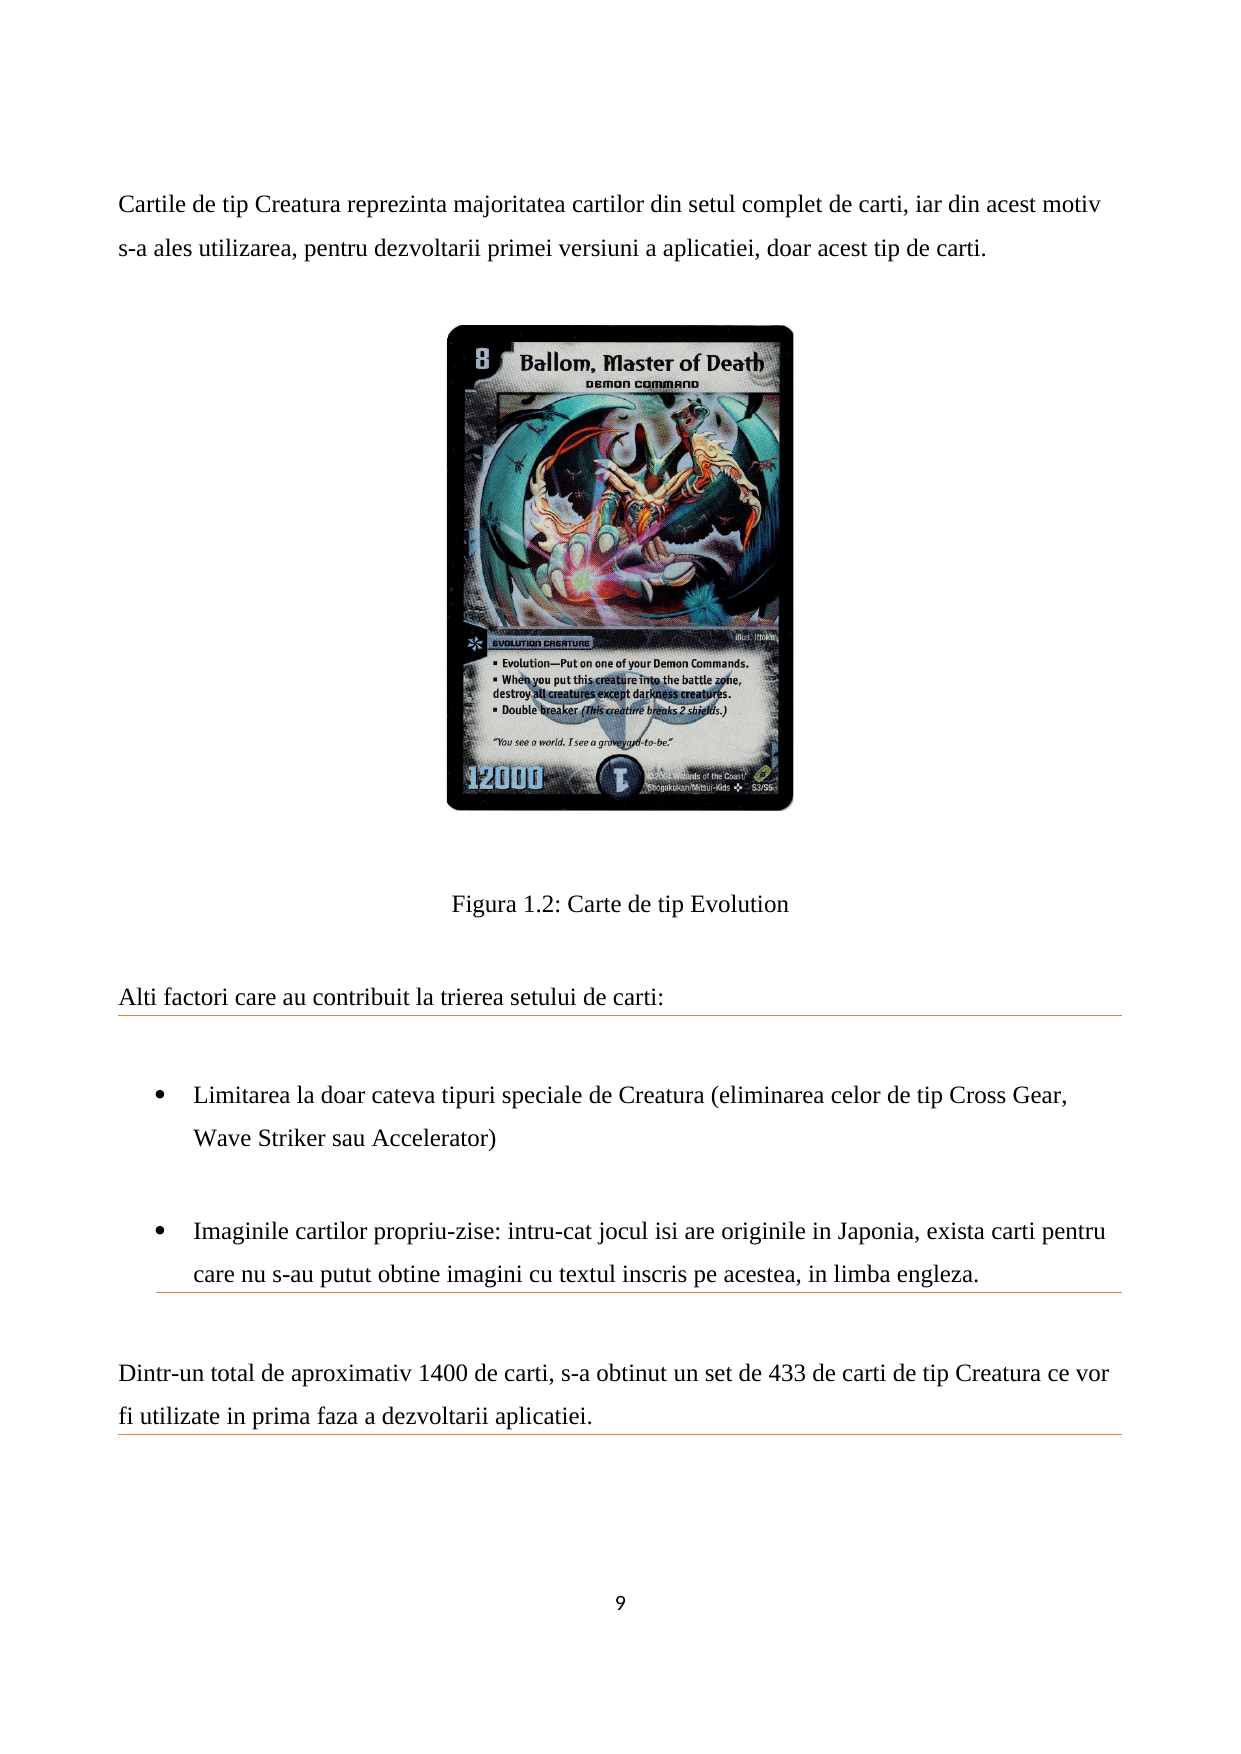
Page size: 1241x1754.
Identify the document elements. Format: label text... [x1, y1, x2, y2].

subtitle Limitarea la doar cateva tipuri speciale de Creatura (eliminarea celor de tip Cross Gear, Wave Striker sau Accelerator) [156, 1080, 1122, 1152]
subtitle Imaginile cartilor propriu-zise: intru-cat jocul isi are originile in Japonia, exista carti pentru care nu s-au putut obtine imagini cu textul inscris pe acestea, in limba engleza. [156, 1216, 1122, 1292]
subtitle Alti factori care au contribuit la trierea setului de carti: [118, 982, 1122, 1015]
picture [446, 325, 794, 811]
subtitle Dintr-un total de aproximativ 1400 de carti, s-a obtinut un set de 433 de carti de tip Creatura ce vor fi utilizate in prima faza a dezvoltarii aplicatiei. [118, 1358, 1122, 1434]
subtitle Cartile de tip Creatura reprezinta majoritatea cartilor din setul complet de carti, iar din acest motiv s-a ales utilizarea, pentru dezvoltarii primei versiuni a aplicatiei, doar acest tip de carti. [118, 189, 1122, 261]
subtitle Figura 1.2: Carte de tip Evolution [118, 889, 1122, 917]
